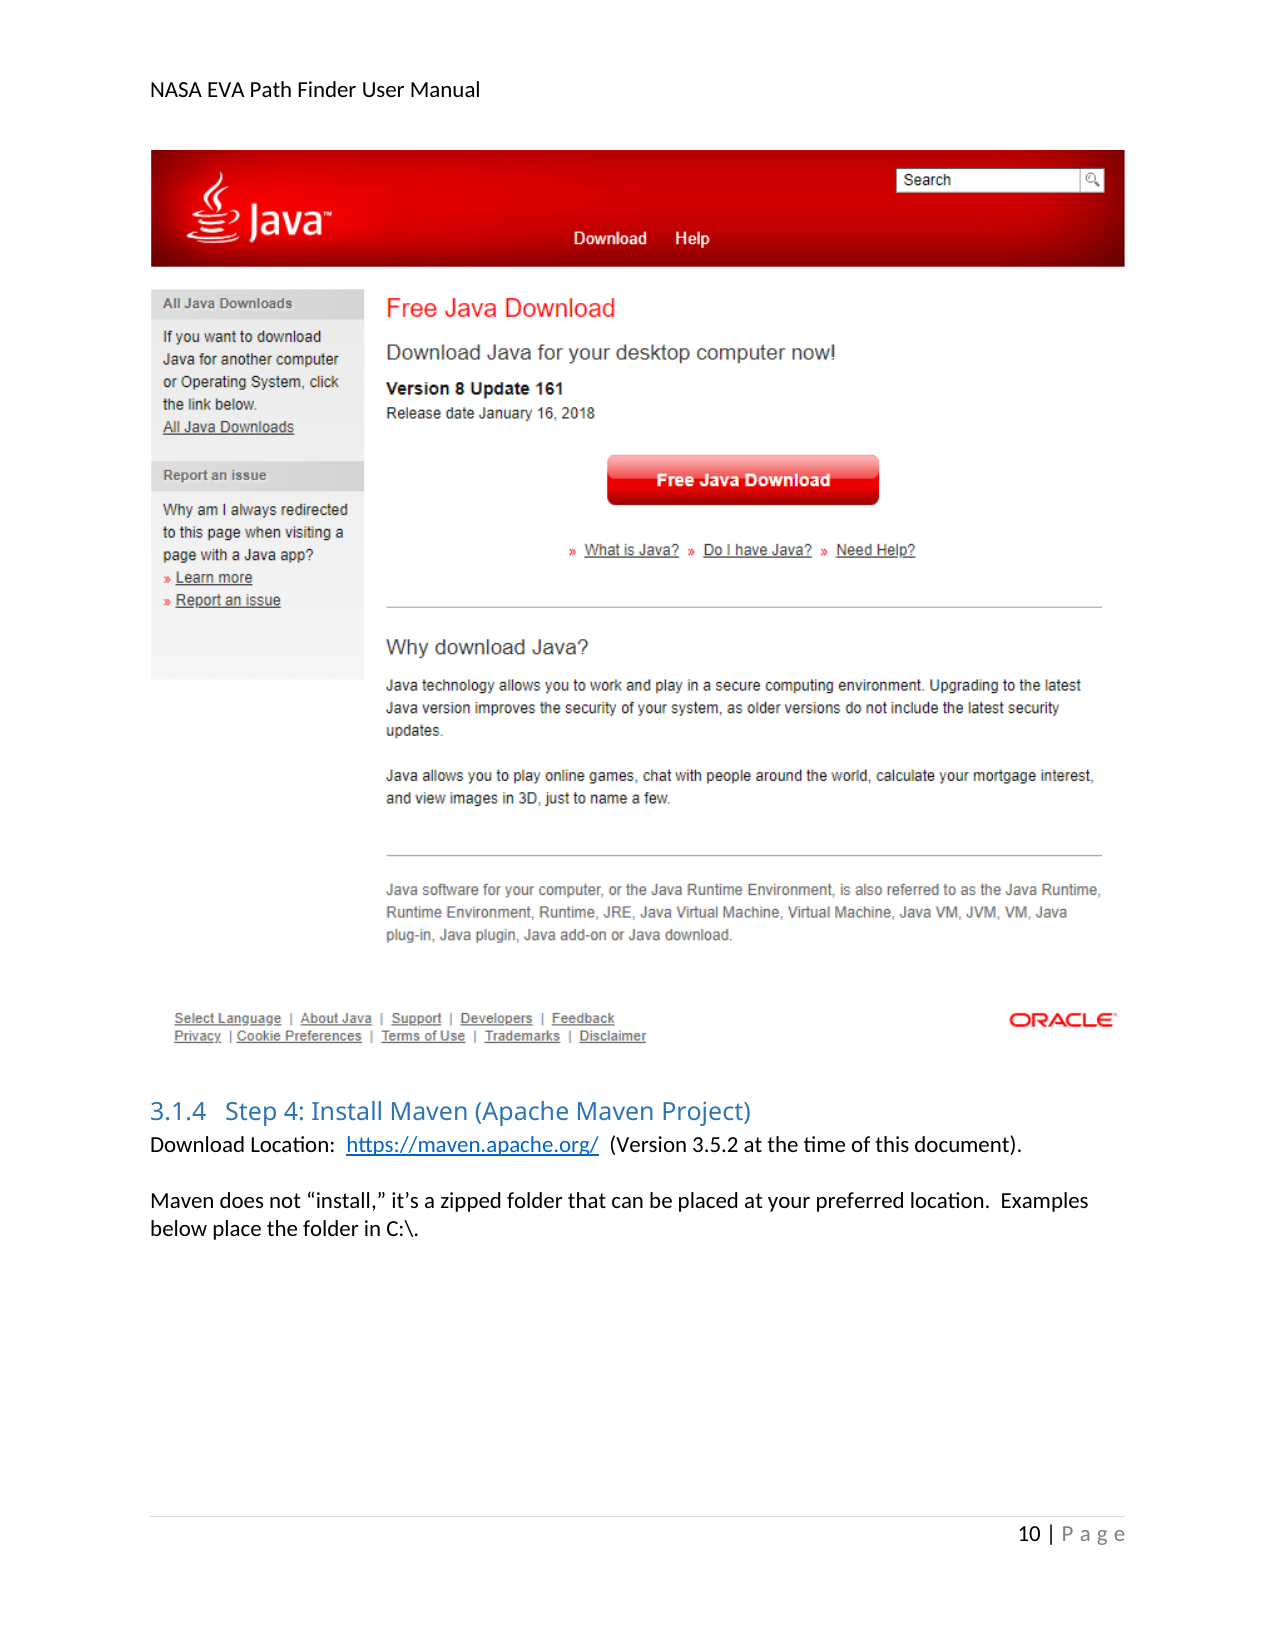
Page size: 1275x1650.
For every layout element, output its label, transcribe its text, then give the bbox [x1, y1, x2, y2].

text Download Location: https://maven.apache.org/ (Version 3.5.2 at the time of this document). [150, 1130, 1125, 1158]
subtitle Step 4: Install Maven (Apache Maven Project) [150, 1093, 1125, 1127]
picture [150, 150, 1125, 1062]
text Maven does not “install,” it’s a zipped folder that can be placed at your preferred location. Examples below place the folder in C:\. [150, 1186, 1125, 1242]
